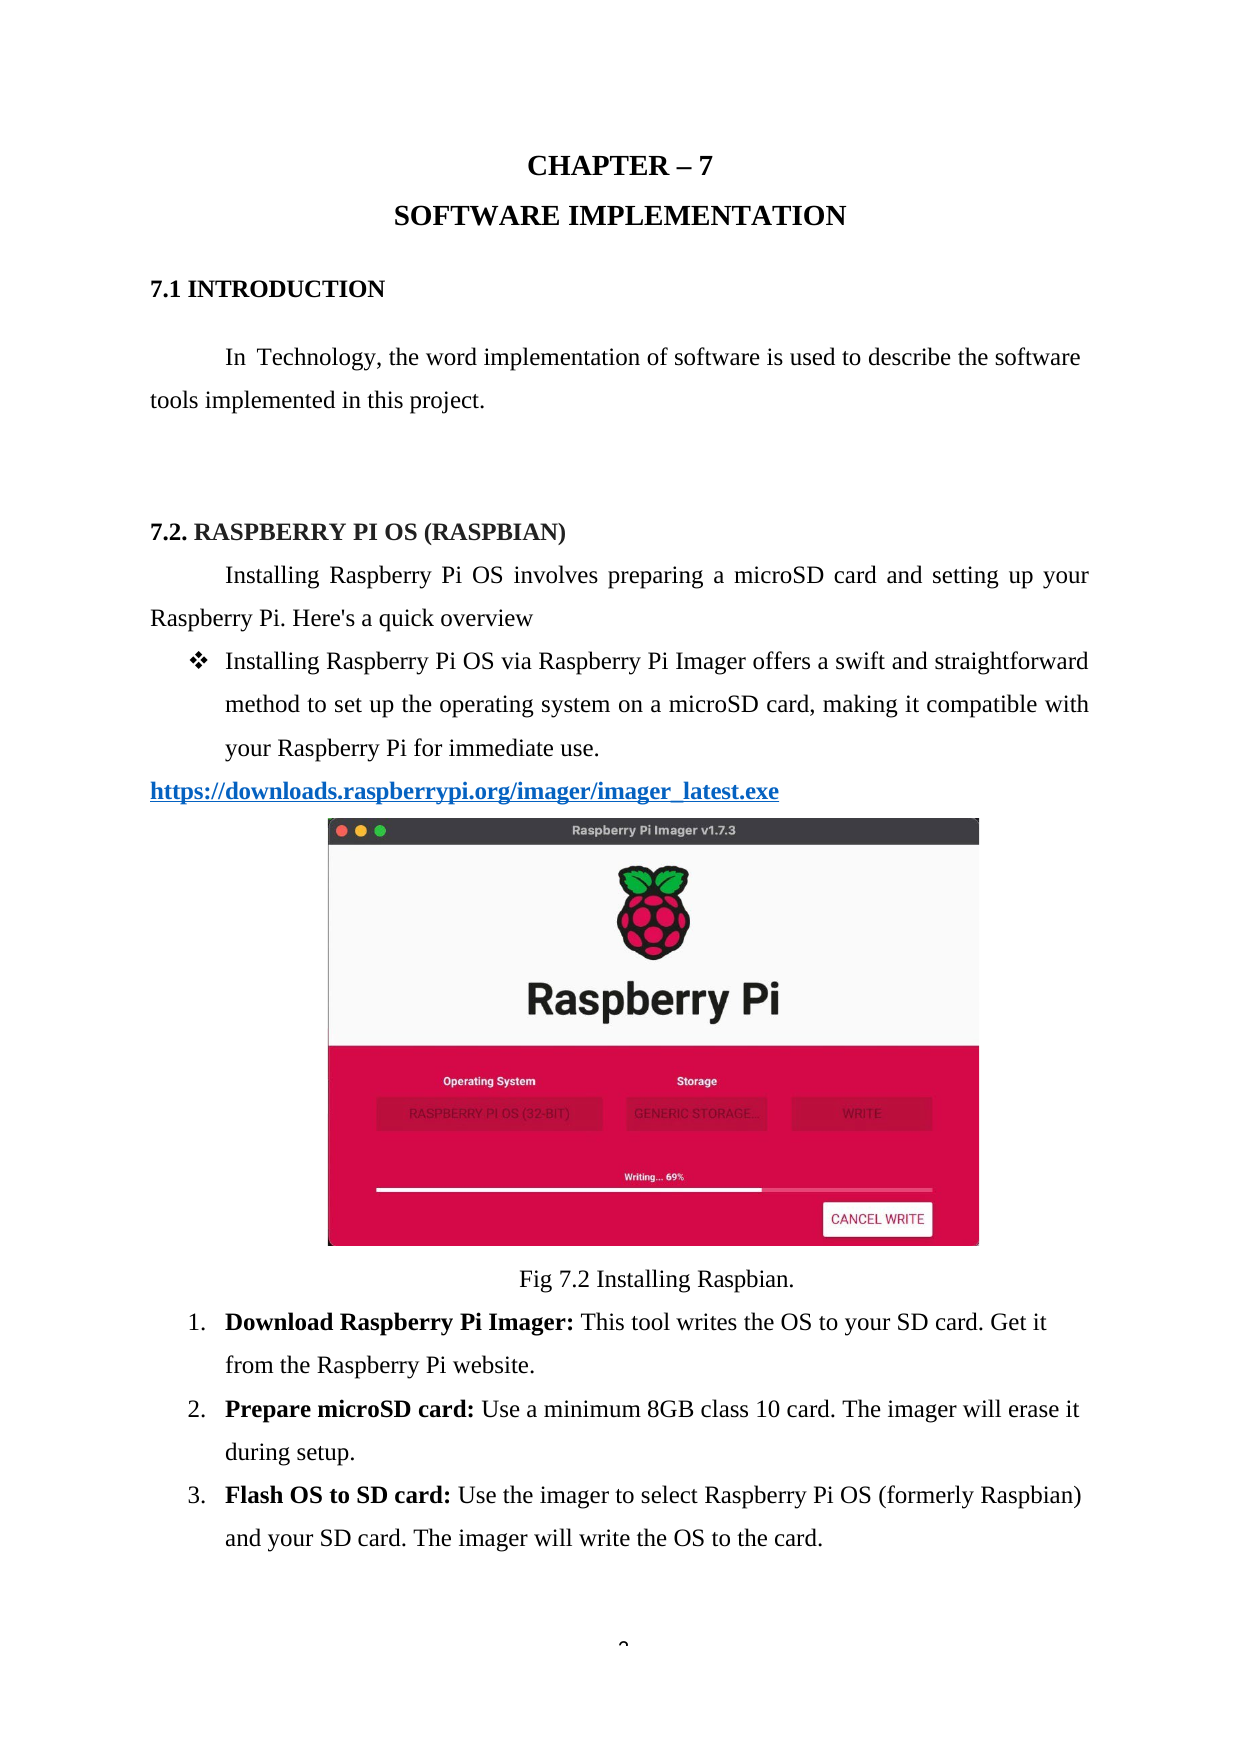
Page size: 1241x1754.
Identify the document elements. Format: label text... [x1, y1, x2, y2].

picture [327, 818, 980, 1246]
list Prepare microSD card: Use a minimum 8GB class 10 card. The imager will erase it during setup. [187, 1394, 1090, 1466]
text In Technology, the word implementation of software is used to describe the software tools implemented in this project. [150, 342, 1081, 414]
subtitle CHAPTER – 7 SOFTWARE IMPLEMENTATION [393, 148, 849, 232]
list Flash OS to SD card: Use the imager to select Raspberry Pi OS (formerly Raspbian) and your SD card. The imager will write the OS to the card. [187, 1480, 1091, 1552]
text Fig 7.2 Installing Raspbian. [519, 835, 1180, 1293]
text https://downloads.raspberrypi.org/imager/imager_latest.exe [150, 776, 1180, 804]
list Download Raspberry Pi Imager: This tool writes the OS to your SD card. Get it from the Raspberry Pi website. [187, 1307, 1090, 1379]
list Installing Raspberry Pi OS via Raspberry Pi Imager offers a swift and straightforward method to set up the operating system on a microSD card, making it compatible with your Raspberry Pi for immediate use. [187, 646, 1091, 761]
subtitle 7.2. RASPBERRY PI OS (RASPBIAN) [150, 517, 1180, 546]
subtitle 7.1 INTRODUCTION [150, 274, 1180, 302]
text Installing Raspberry Pi OS involves preparing a microSD card and setting up your Raspberry Pi. Here's a quick overview [150, 560, 1091, 632]
